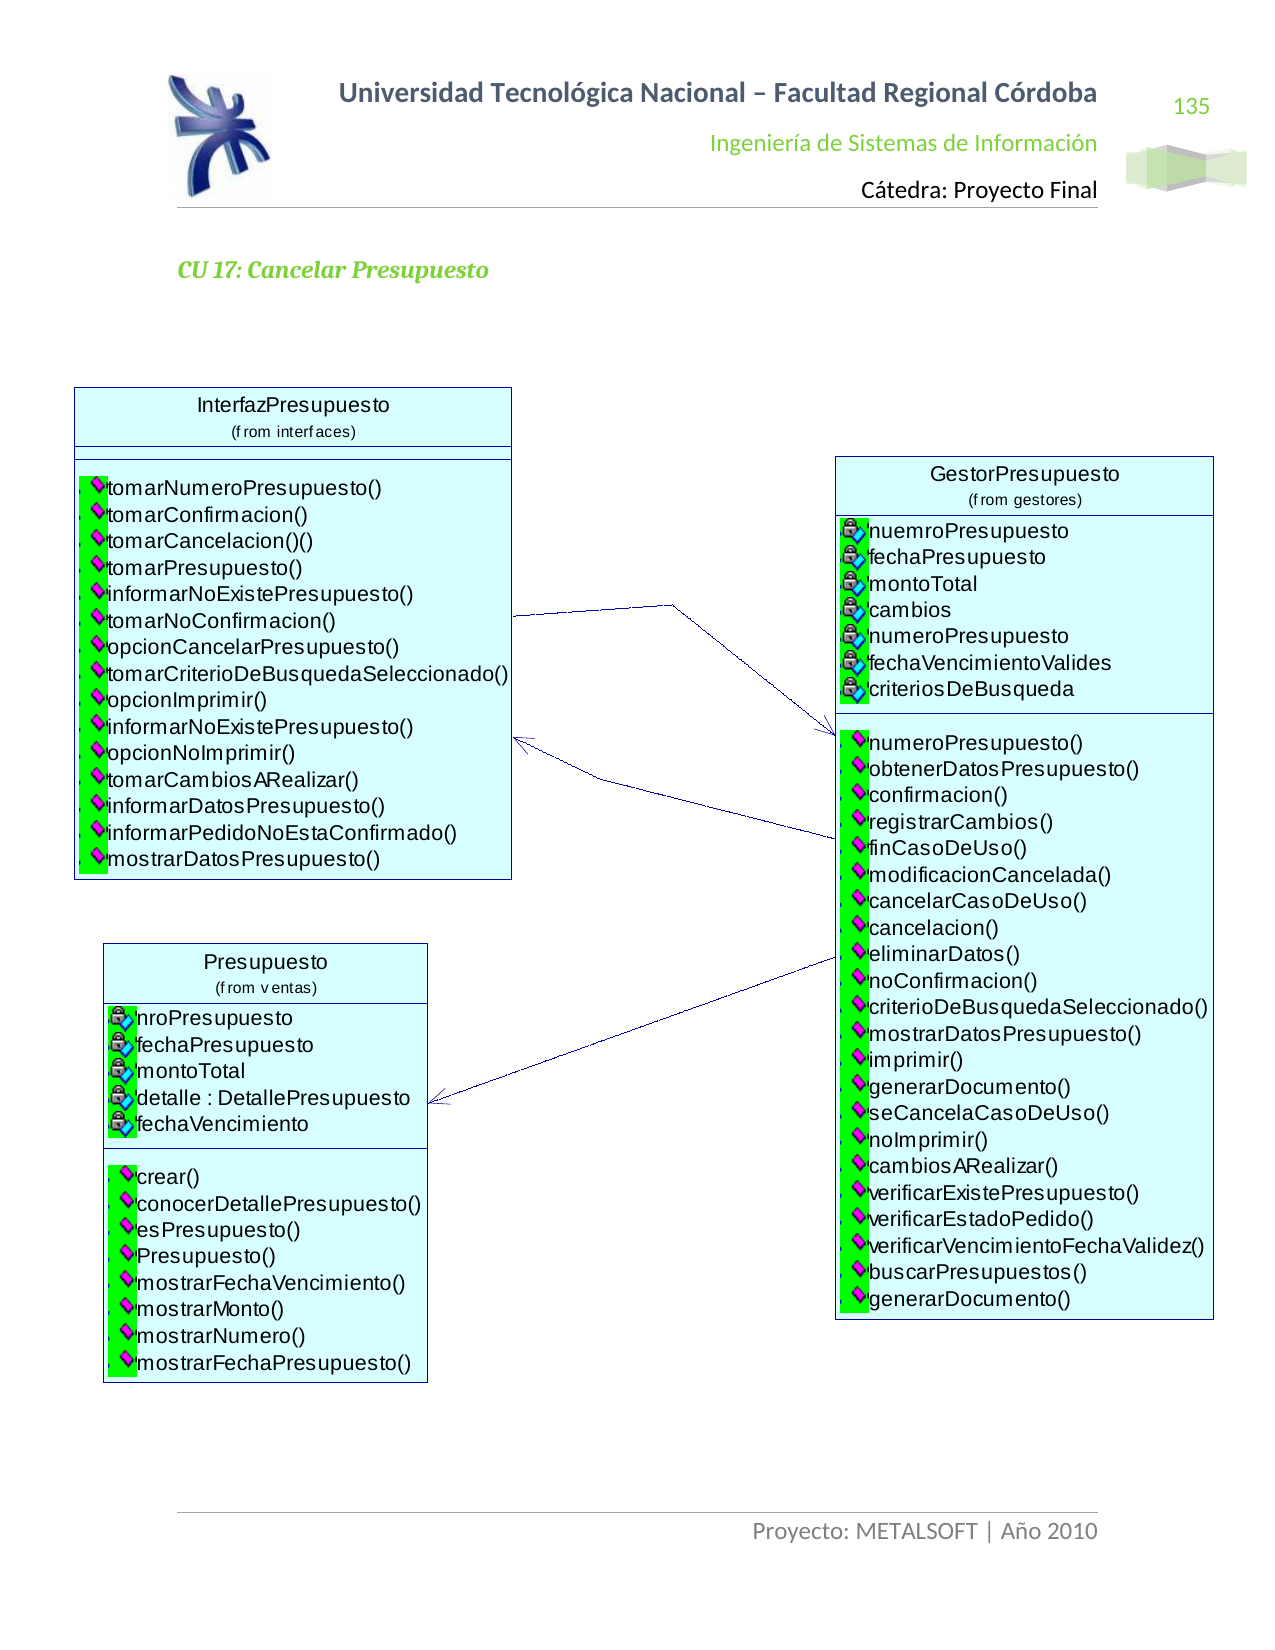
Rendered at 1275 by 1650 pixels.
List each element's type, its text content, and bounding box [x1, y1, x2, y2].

text CU 17: Cancelar Presupuesto [177, 256, 1098, 284]
picture [167, 74, 272, 199]
